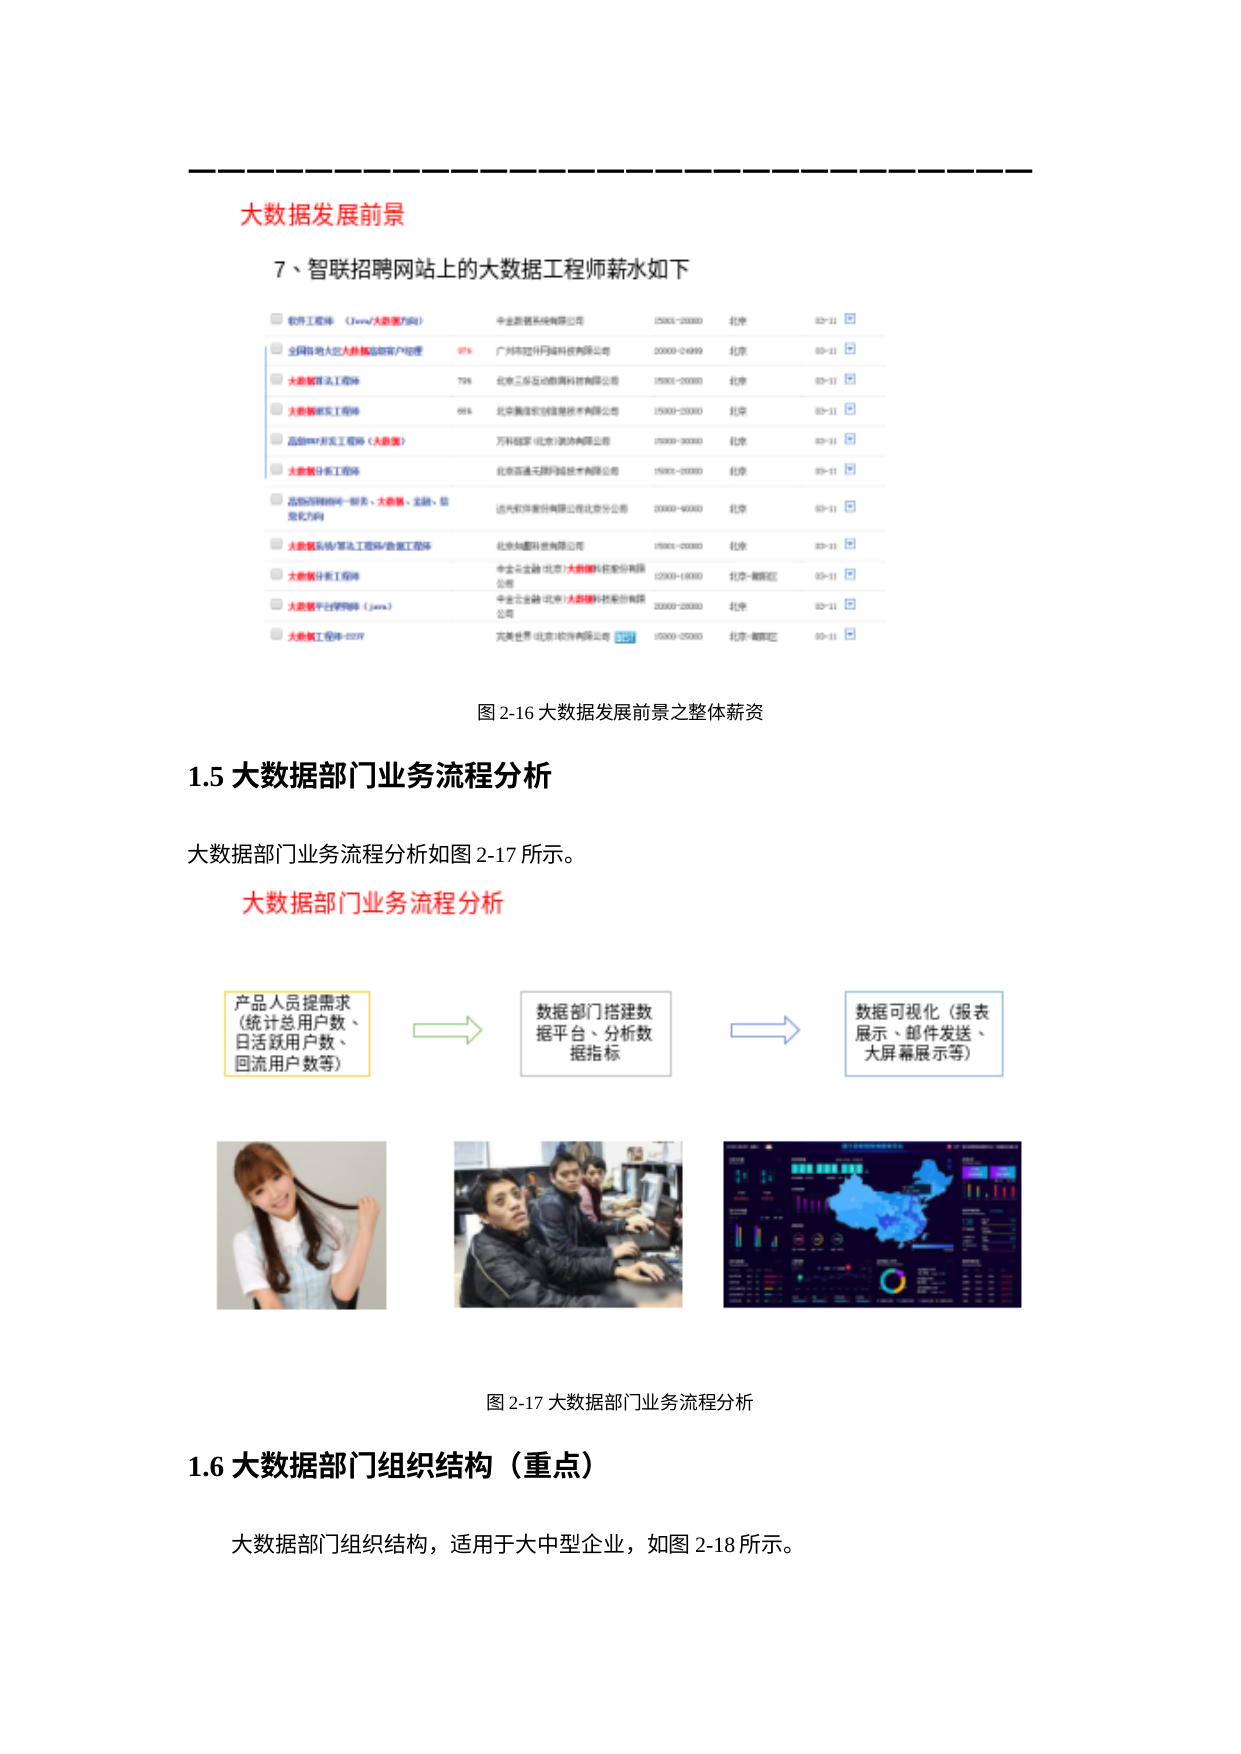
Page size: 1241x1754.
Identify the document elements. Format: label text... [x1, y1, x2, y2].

list 图2-17 大数据部门业务流程分析 [187, 1385, 1053, 1417]
subtitle 1.6 大数据部门组织结构（重点） [187, 1431, 1053, 1496]
text 大数据部门业务流程分析如图2-17所示。 [187, 836, 1053, 869]
list 大数据部门组织结构，适用于大中型企业，如图2-18所示。 [187, 1526, 1053, 1559]
list 图2-16 大数据发展前景之整体薪资 [187, 695, 1053, 727]
subtitle 1.5 大数据部门业务流程分析 [187, 741, 1053, 806]
